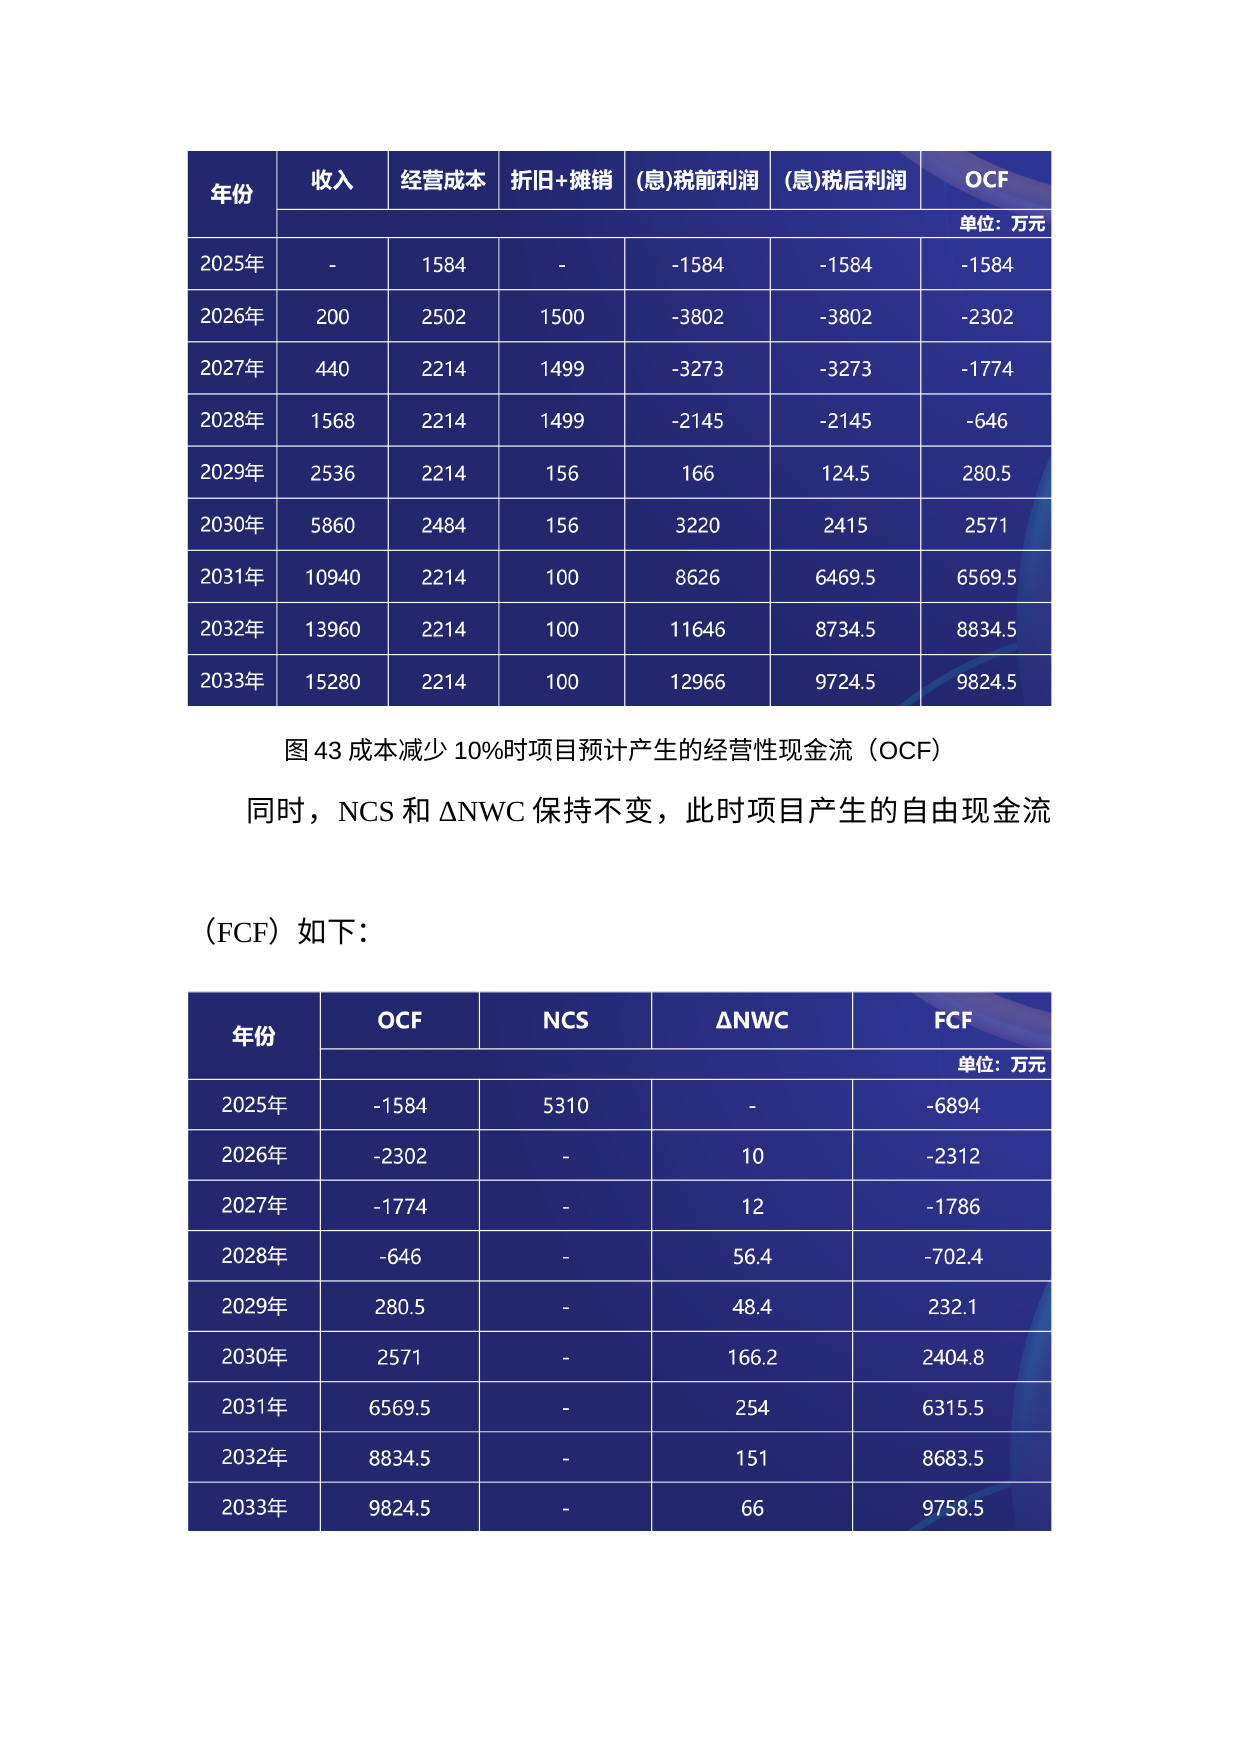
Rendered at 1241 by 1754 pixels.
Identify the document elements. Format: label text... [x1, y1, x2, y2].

text 同时，NCS和ΔNWC保持不变，此时项目产生的自由现金流（FCF）如下： [187, 769, 1053, 970]
picture [187, 151, 1052, 706]
picture [187, 991, 1052, 1531]
text 图43 成本减少10%时项目预计产生的经营性现金流（OCF） [187, 728, 1053, 769]
